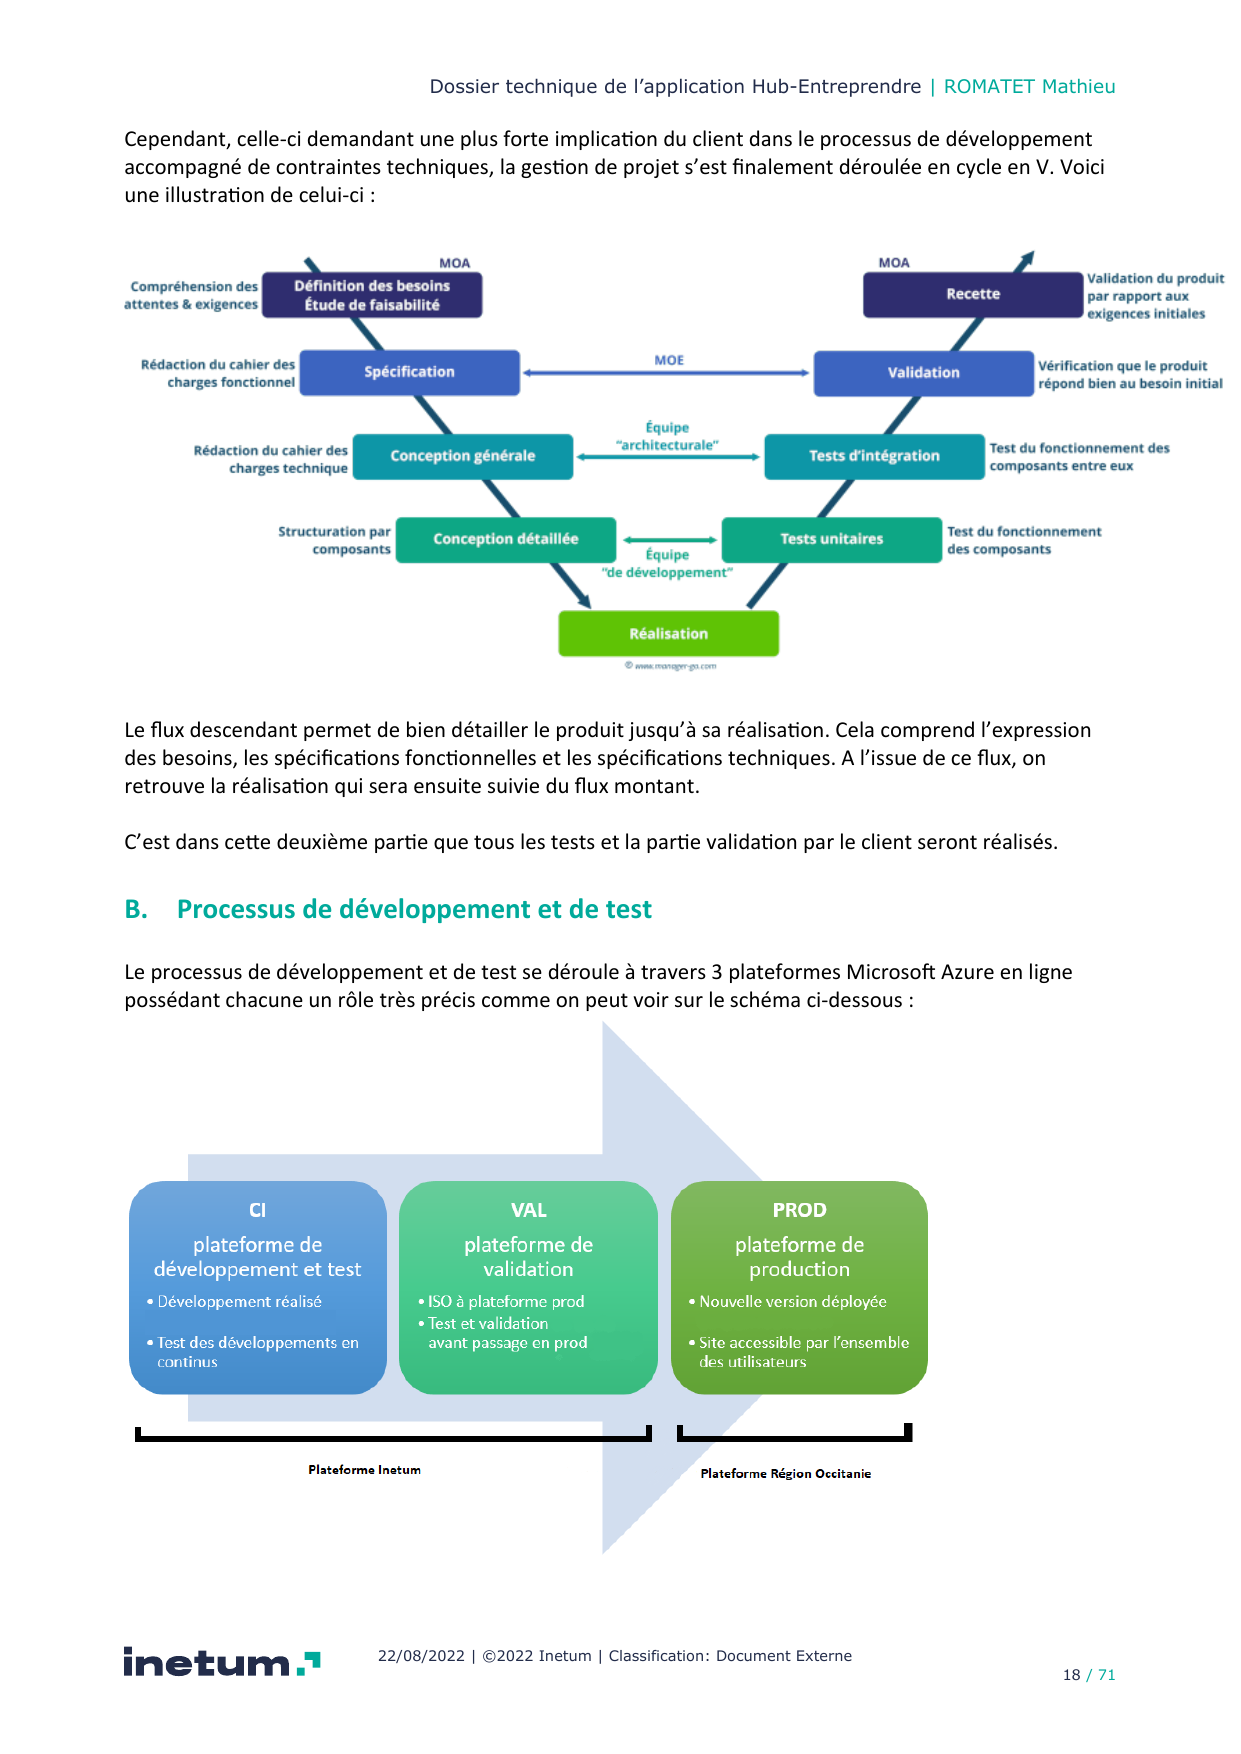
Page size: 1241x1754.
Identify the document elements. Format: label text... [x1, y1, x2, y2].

subtitle Processus de développement et de test [124, 890, 1116, 926]
text Le processus de développement et de test se déroule à travers 3 plateformes Microsoft Azure en ligne possédant chacune un rôle très précis comme on peut voir sur le schéma ci-dessous : [124, 957, 1116, 1013]
text C’est dans cette deuxième partie que tous les tests et la partie validation par le client seront réalisés. [124, 827, 1116, 855]
picture [124, 208, 1227, 684]
text Le flux descendant permet de bien détailler le produit jusqu’à sa réalisation. Cela comprend l’expression des besoins, les spécifications fonctionnelles et les spécifications techniques. A l’issue de ce flux, on retrouve la réalisation qui sera ensuite suivie du flux montant. [124, 715, 1116, 799]
picture [124, 1013, 948, 1578]
text Cependant, celle-ci demandant une plus forte implication du client dans le processus de développement accompagné de contraintes techniques, la gestion de projet s’est finalement déroulée en cycle en V. Voici une illustration de celui-ci : [124, 124, 1116, 208]
